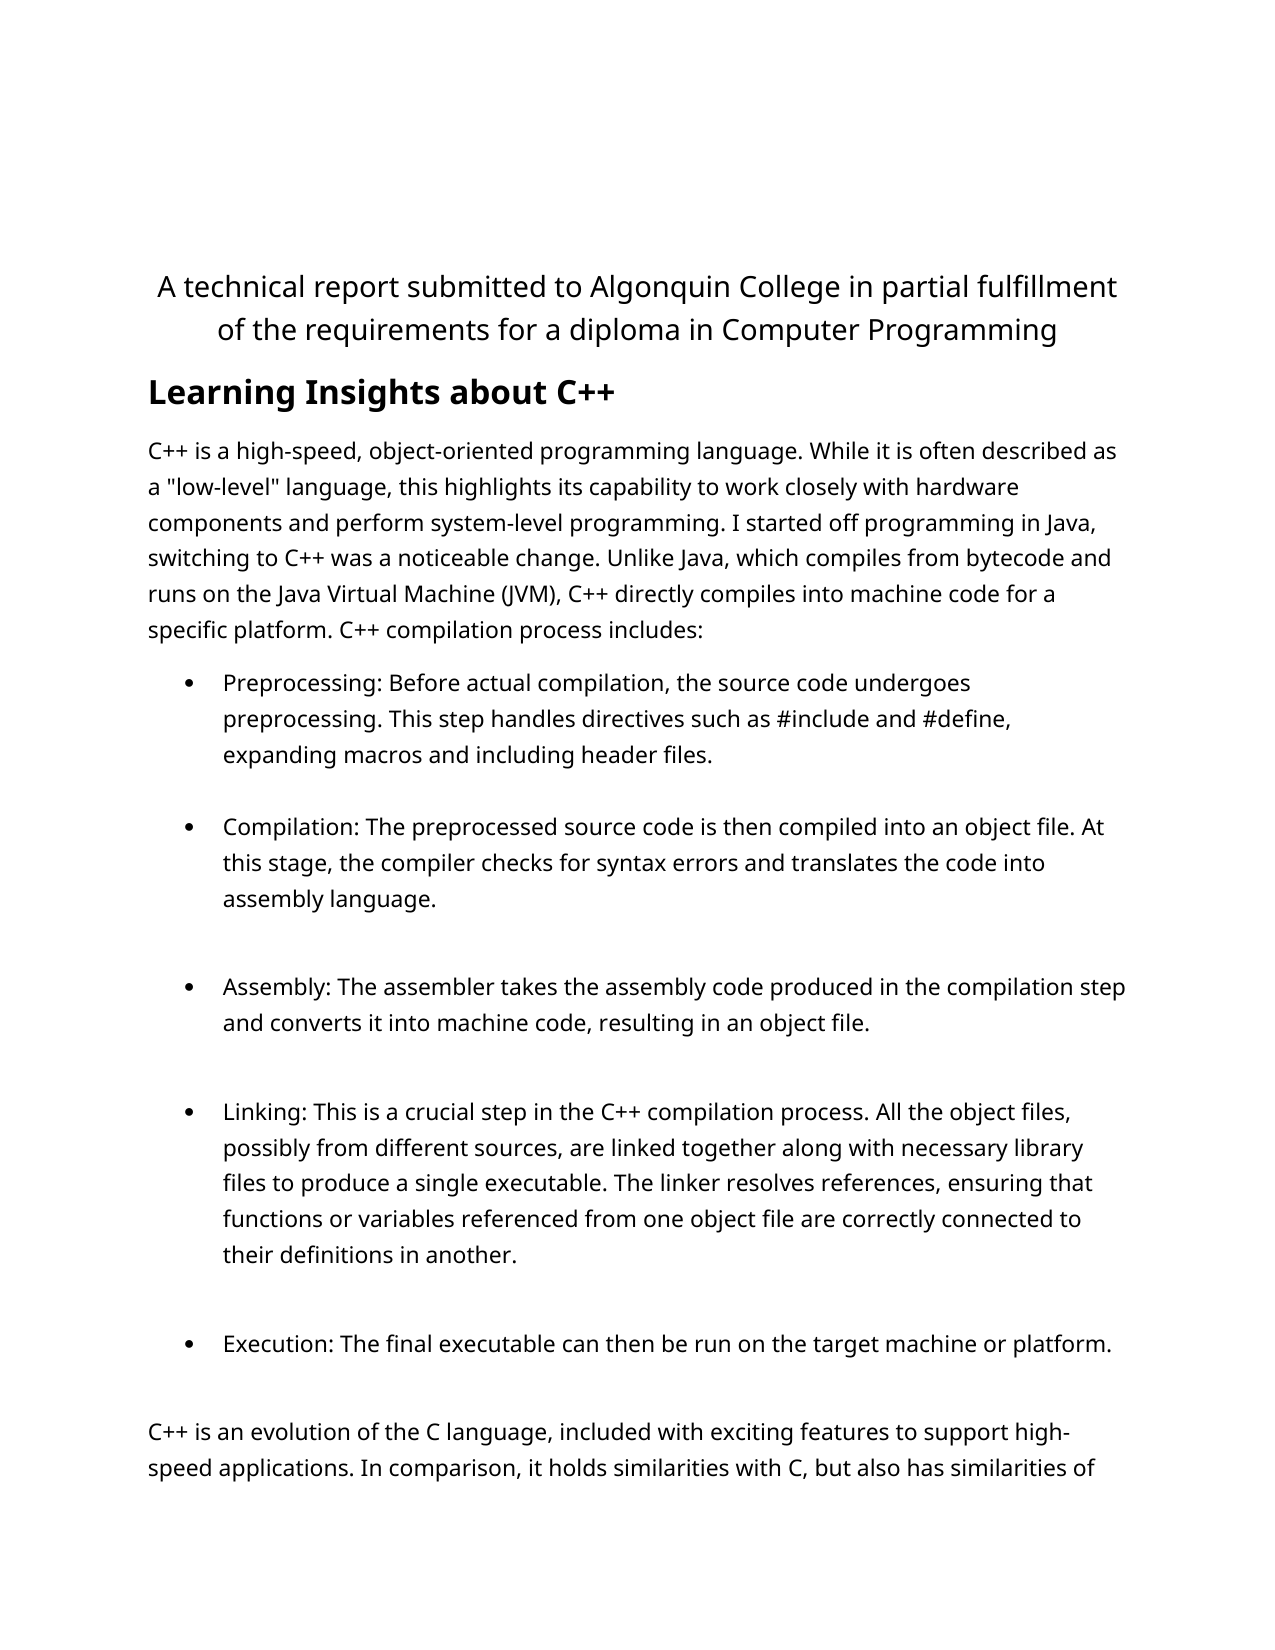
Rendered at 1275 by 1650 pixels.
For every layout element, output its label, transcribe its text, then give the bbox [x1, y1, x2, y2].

text Learning Insights about C++ [148, 369, 1127, 414]
list Compilation: The preprocessed source code is then compiled into an object file. At this stage, the compiler checks for syntax errors and translates the code into assembly language. [185, 811, 1127, 914]
text C++ is a high-speed, object-oriented programming language. While it is often described as a "low-level" language, this highlights its capability to work closely with hardware components and perform system-level programming. I started off programming in Java, switching to C++ was a noticeable change. Unlike Java, which compiles from bytecode and runs on the Java Virtual Machine (JVM), C++ directly compiles into machine code for a specific platform. C++ compilation process includes: [148, 434, 1127, 646]
list Preprocessing: Before actual compilation, the source code undergoes preprocessing. This step handles directives such as #include and #define, expanding macros and including header files. [185, 667, 1127, 770]
text A technical report submitted to Algonquin College in partial fulfillment of the requirements for a diploma in Computer Programming [148, 267, 1127, 349]
list Linking: This is a crucial step in the C++ compilation process. All the object files, possibly from different sources, are linked together along with necessary library files to produce a single executable. The linker resolves references, ensuring that functions or variables referenced from one object file are correctly connected to their definitions in another. [185, 1096, 1127, 1271]
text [148, 1416, 1127, 1483]
list Assembly: The assembler takes the assembly code produced in the compilation step and converts it into machine code, resulting in an object file. [185, 971, 1127, 1038]
list Execution: The final executable can then be run on the target machine or platform. [185, 1328, 1127, 1359]
